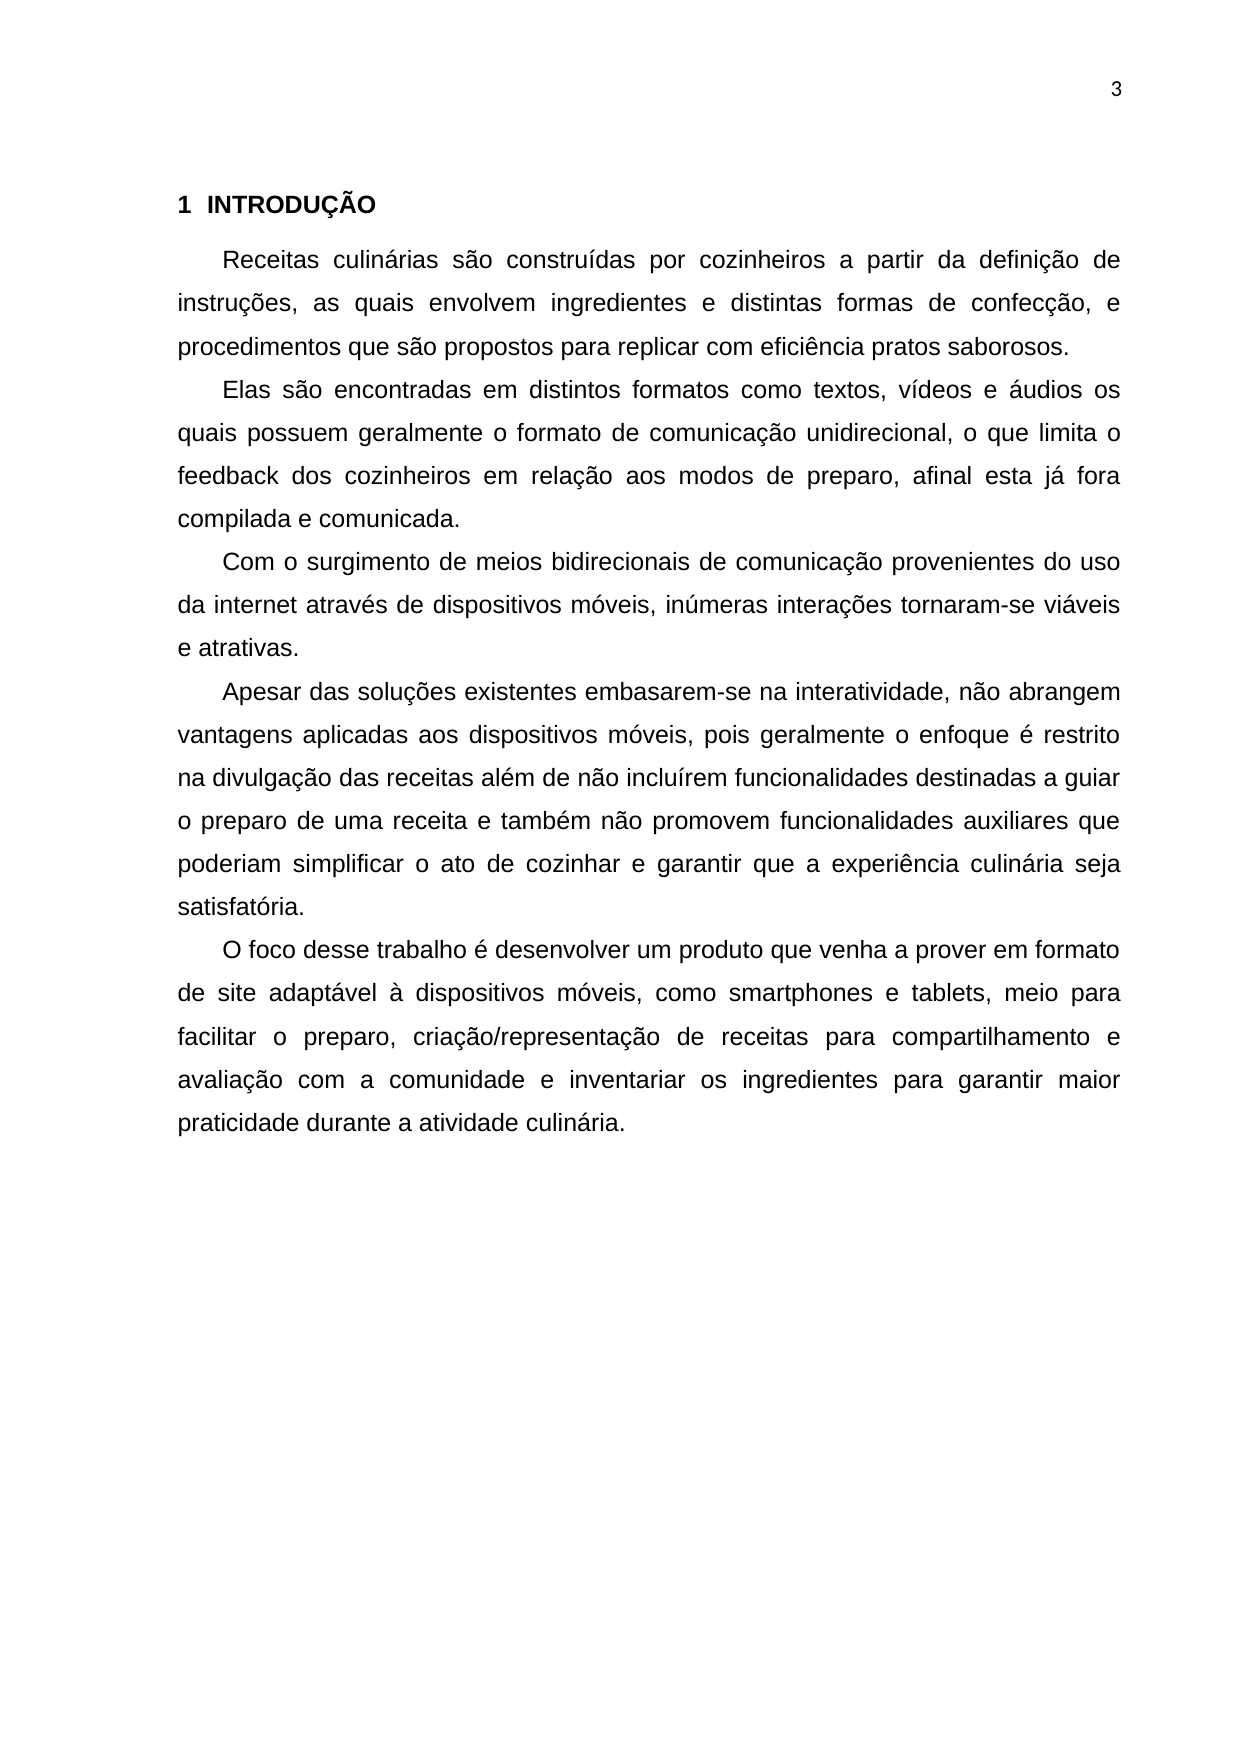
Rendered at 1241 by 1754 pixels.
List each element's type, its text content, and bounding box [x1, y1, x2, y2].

text O foco desse trabalho é desenvolver um produto que venha a prover em formato de site adaptável à dispositivos móveis, como smartphones e tablets, meio para facilitar o preparo, criação/representação de receitas para compartilhamento e avaliação com a comunidade e inventariar os ingredientes para garantir maior praticidade durante a atividade culinária. [177, 935, 1122, 1137]
text Com o surgimento de meios bidirecionais de comunicação provenientes do uso da internet através de dispositivos móveis, inúmeras interações tornaram-se viáveis e atrativas. [177, 547, 1122, 662]
subtitle INTRODUÇÃO [177, 190, 1133, 218]
text Receitas culinárias são construídas por cozinheiros a partir da definição de instruções, as quais envolvem ingredientes e distintas formas de confecção, e procedimentos que são propostos para replicar com eficiência pratos saborosos. [177, 245, 1122, 360]
text Elas são encontradas em distintos formatos como textos, vídeos e áudios os quais possuem geralmente o formato de comunicação unidirecional, o que limita o feedback dos cozinheiros em relação aos modos de preparo, afinal esta já fora compilada e comunicada. [177, 375, 1122, 533]
text Apesar das soluções existentes embasarem-se na interatividade, não abrangem vantagens aplicadas aos dispositivos móveis, pois geralmente o enfoque é restrito na divulgação das receitas além de não incluírem funcionalidades destinadas a guiar o preparo de uma receita e também não promovem funcionalidades auxiliares que poderiam simplificar o ato de cozinhar e garantir que a experiência culinária seja satisfatória. [177, 677, 1122, 921]
